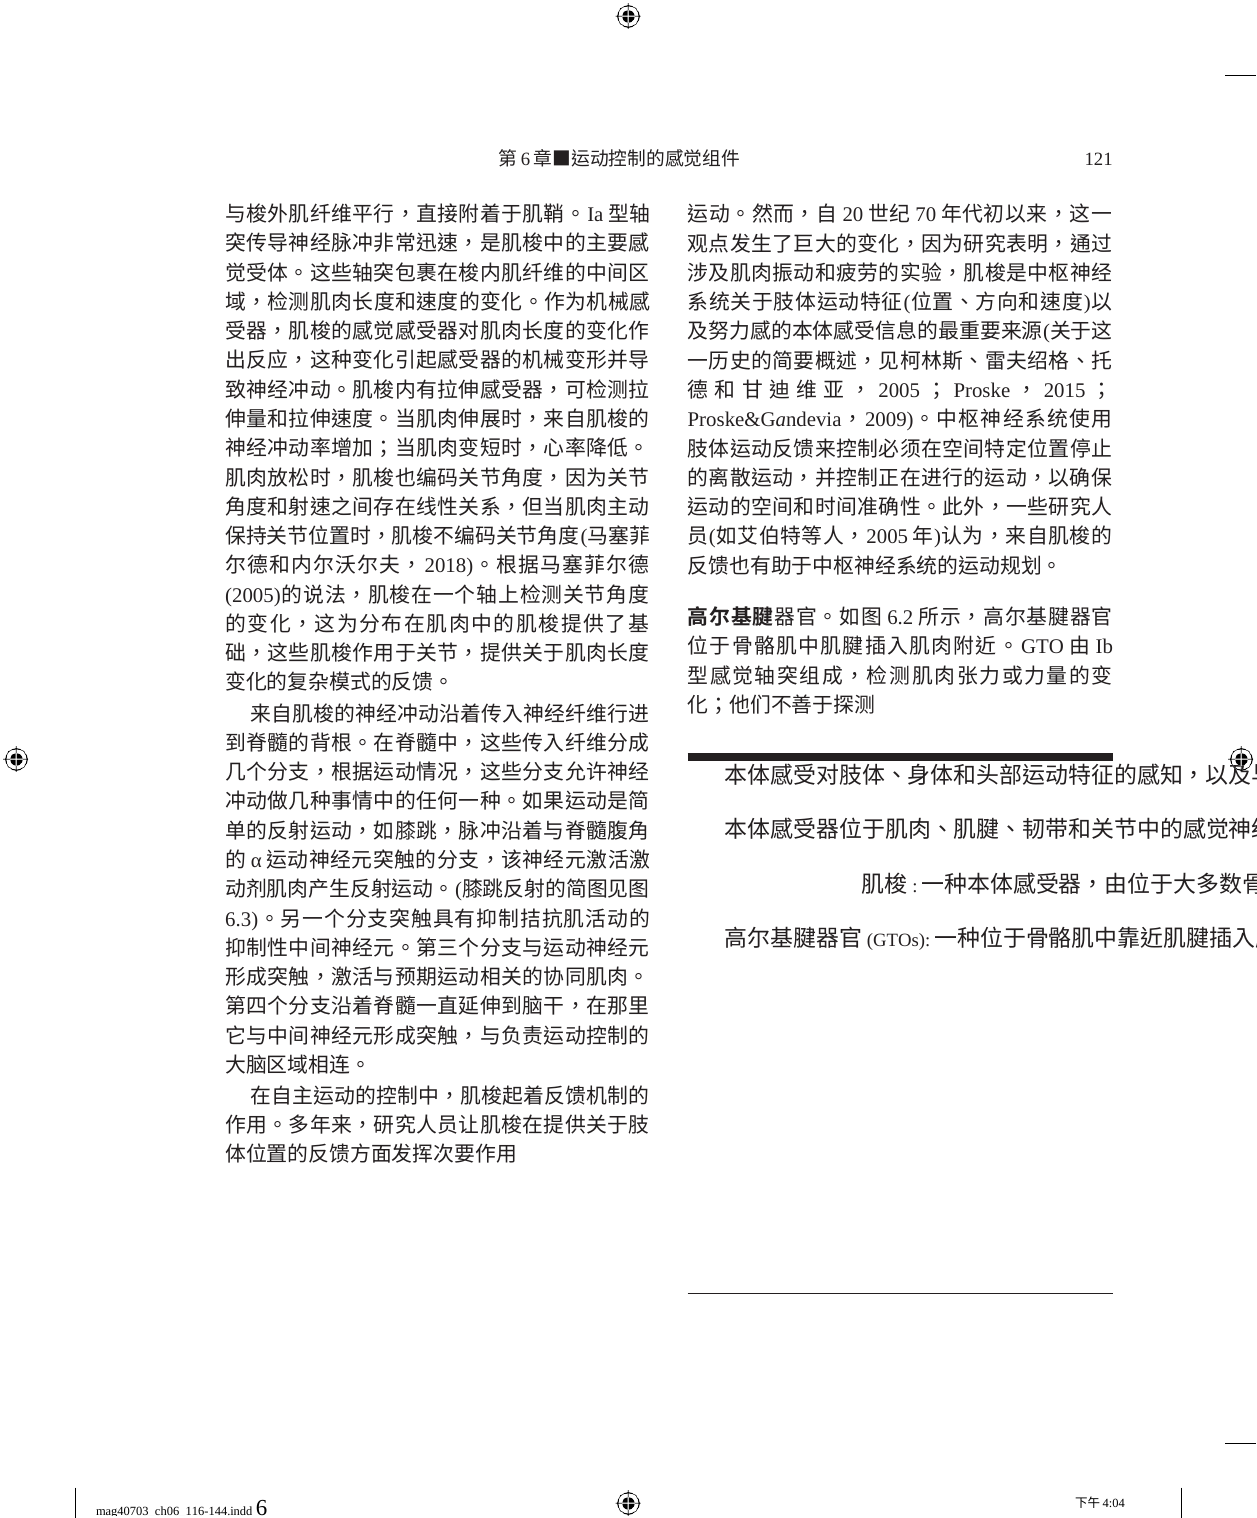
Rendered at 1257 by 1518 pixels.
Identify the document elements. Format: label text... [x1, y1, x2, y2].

text 运动。然而，自20世纪70年代初以来，这一观点发生了巨大的变化，因为研究表明，通过涉及肌肉振动和疲劳的实验，肌梭是中枢神经系统关于肢体运动特征(位置、方向和速度)以及努力感的本体感受信息的最重要来源(关于这一历史的简要概述，见柯林斯、雷夫绍格、托德和甘迪维亚，2005；Proske，2015；Proske&Gandevia，2009)。中枢神经系统使用肢体运动反馈来控制必须在空间特定位置停止的离散运动，并控制正在进行的运动，以确保运动的空间和时间准确性。此外，一些研究人员(如艾伯特等人，2005年)认为，来自肌梭的反馈也有助于中枢神经系统的运动规划。 [687, 199, 1113, 579]
text 第6章■运动控制的感觉组件 121 [498, 146, 1125, 171]
picture [1228, 746, 1254, 772]
text 在自主运动的控制中，肌梭起着反馈机制的作用。多年来，研究人员让肌梭在提供关于肢体位置的反馈方面发挥次要作用 [225, 1081, 650, 1168]
picture [615, 1490, 641, 1516]
text 来自肌梭的神经冲动沿着传入神经纤维行进到脊髓的背根。在脊髓中，这些传入纤维分成几个分支，根据运动情况，这些分支允许神经冲动做几种事情中的任何一种。如果运动是简单的反射运动，如膝跳，脉冲沿着与脊髓腹角的α运动神经元突触的分支，该神经元激活激动剂肌肉产生反射运动。(膝跳反射的简图见图6.3)。另一个分支突触具有抑制拮抗肌活动的抑制性中间神经元。第三个分支与运动神经元形成突触，激活与预期运动相关的协同肌肉。第四个分支沿着脊髓一直延伸到脑干，在那里它与中间神经元形成突触，与负责运动控制的大脑区域相连。 [225, 699, 650, 1078]
text 与梭外肌纤维平行，直接附着于肌鞘。Ia型轴突传导神经脉冲非常迅速，是肌梭中的主要感觉受体。这些轴突包裹在梭内肌纤维的中间区域，检测肌肉长度和速度的变化。作为机械感受器，肌梭的感觉感受器对肌肉长度的变化作出反应，这种变化引起感受器的机械变形并导致神经冲动。肌梭内有拉伸感受器，可检测拉伸量和拉伸速度。当肌肉伸展时，来自肌梭的神经冲动率增加；当肌肉变短时，心率降低。肌肉放松时，肌梭也编码关节角度，因为关节角度和射速之间存在线性关系，但当肌肉主动保持关节位置时，肌梭不编码关节角度(马塞菲尔德和内尔沃尔夫，2018)。根据马塞菲尔德(2005)的说法，肌梭在一个轴上检测关节角度的变化，这为分布在肌肉中的肌梭提供了基础，这些肌梭作用于关节，提供关于肌肉长度变化的复杂模式的反馈。 [225, 199, 650, 696]
text 高尔基腱器官。如图6.2所示，高尔基腱器官位于骨骼肌中肌腱插入肌肉附近。GTO由Ib型感觉轴突组成，检测肌肉张力或力量的变化；他们不善于探测 [687, 602, 1113, 719]
picture [3, 746, 29, 772]
picture [615, 3, 641, 29]
